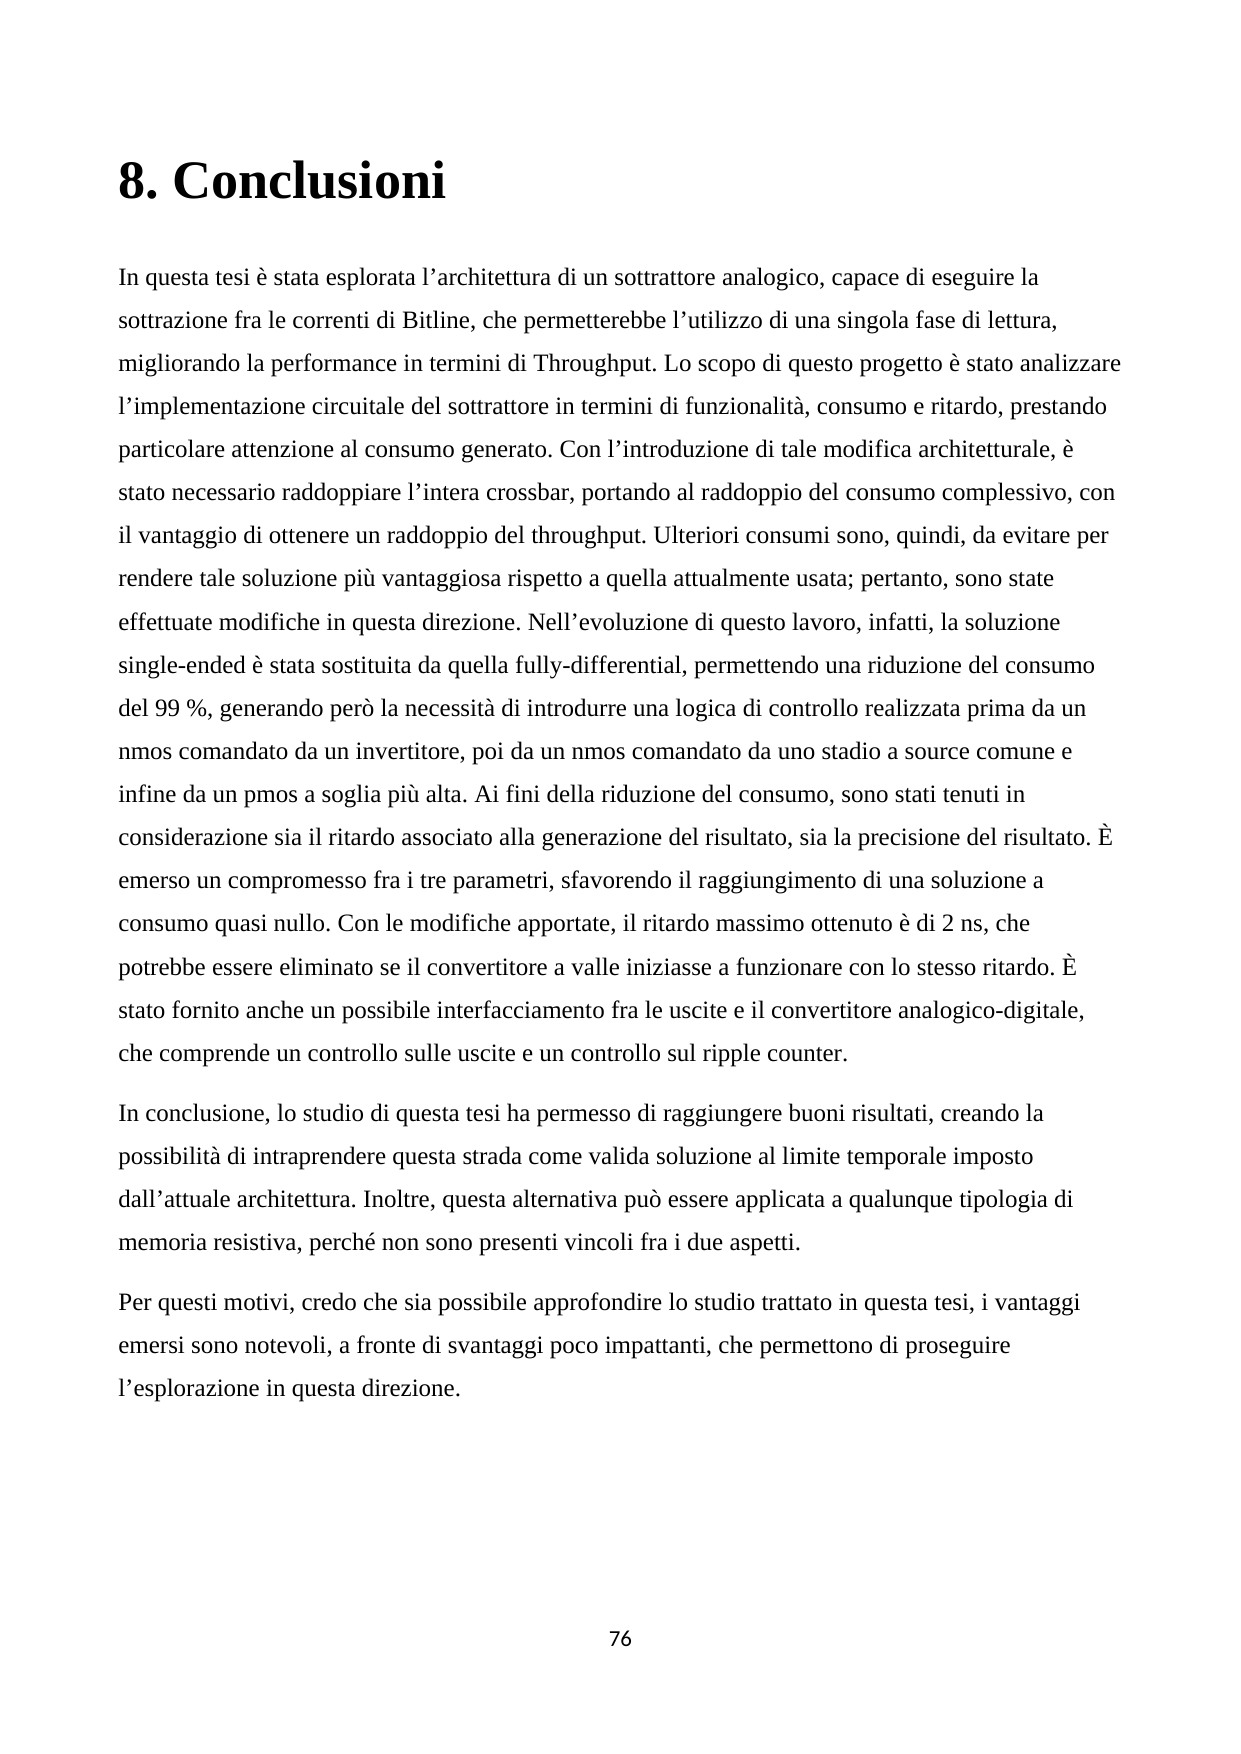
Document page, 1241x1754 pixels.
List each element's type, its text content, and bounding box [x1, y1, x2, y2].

text In conclusione, lo studio di questa tesi ha permesso di raggiungere buoni risultati, creando la possibilità di intraprendere questa strada come valida soluzione al limite temporale imposto dall’attuale architettura. Inoltre, questa alternativa può essere applicata a qualunque tipologia di memoria resistiva, perché non sono presenti vincoli fra i due aspetti. [118, 1098, 1122, 1256]
subtitle 8. Conclusioni [118, 148, 1122, 210]
text Per questi motivi, credo che sia possibile approfondire lo studio trattato in questa tesi, i vantaggi emersi sono notevoli, a fronte di svantaggi poco impattanti, che permettono di proseguire l’esplorazione in questa direzione. [118, 1287, 1122, 1402]
text In questa tesi è stata esplorata l’architettura di un sottrattore analogico, capace di eseguire la sottrazione fra le correnti di Bitline, che permetterebbe l’utilizzo di una singola fase di lettura, migliorando la performance in termini di Throughput. Lo scopo di questo progetto è stato analizzare l’implementazione circuitale del sottrattore in termini di funzionalità, consumo e ritardo, prestando particolare attenzione al consumo generato. Con l’introduzione di tale modifica architetturale, è stato necessario raddoppiare l’intera crossbar, portando al raddoppio del consumo complessivo, con il vantaggio di ottenere un raddoppio del throughput. Ulteriori consumi sono, quindi, da evitare per rendere tale soluzione più vantaggiosa rispetto a quella attualmente usata; pertanto, sono state effettuate modifiche in questa direzione. Nell’evoluzione di questo lavoro, infatti, la soluzione single-ended è stata sostituita da quella fully-differential, permettendo una riduzione del consumo del 99 %, generando però la necessità di introdurre una logica di controllo realizzata prima da un nmos comandato da un invertitore, poi da un nmos comandato da uno stadio a source comune e infine da un pmos a soglia più alta. Ai fini della riduzione del consumo, sono stati tenuti in considerazione sia il ritardo associato alla generazione del risultato, sia la precisione del risultato. È emerso un compromesso fra i tre parametri, sfavorendo il raggiungimento di una soluzione a consumo quasi nullo. Con le modifiche apportate, il ritardo massimo ottenuto è di 2 ns, che potrebbe essere eliminato se il convertitore a valle iniziasse a funzionare con lo stesso ritardo. È stato fornito anche un possibile interfacciamento fra le uscite e il convertitore analogico-digitale, che comprende un controllo sulle uscite e un controllo sul ripple counter. [118, 262, 1122, 1067]
